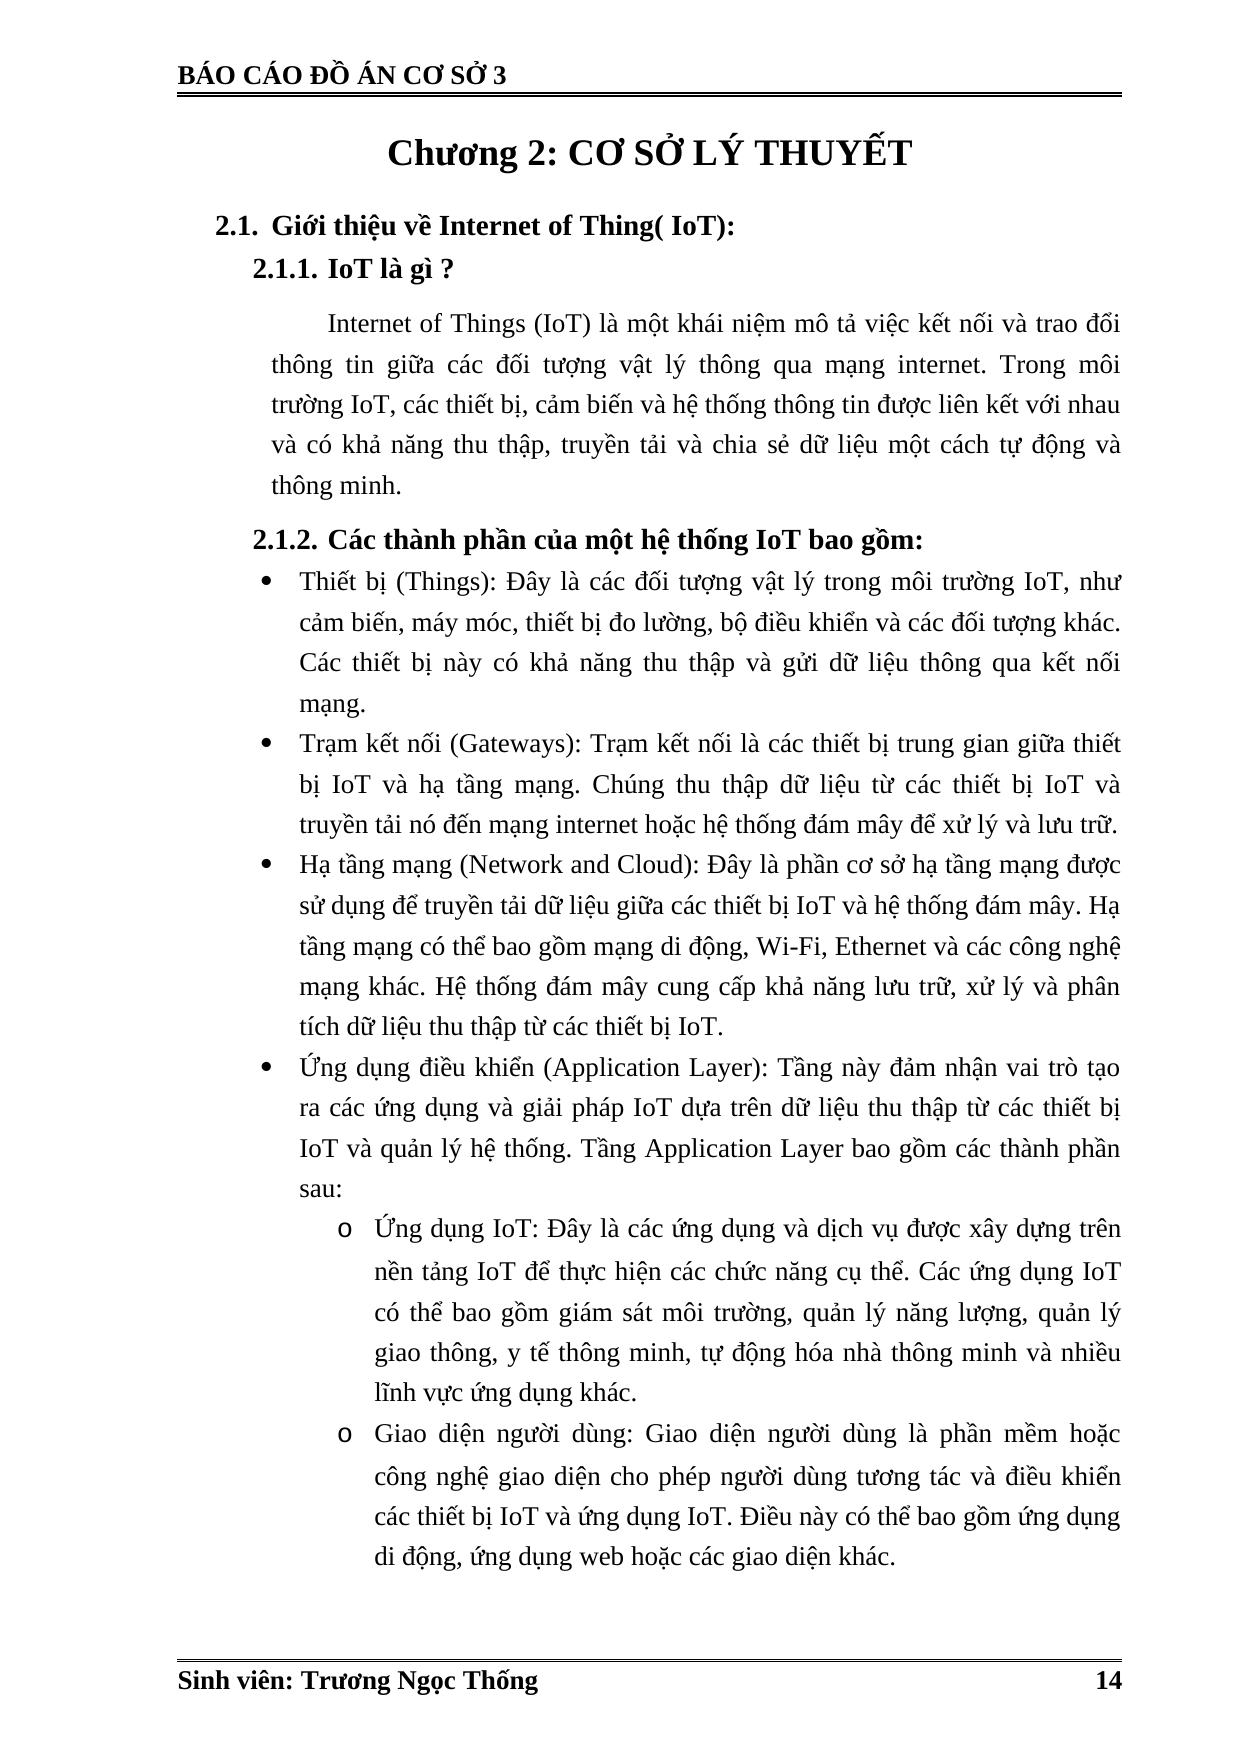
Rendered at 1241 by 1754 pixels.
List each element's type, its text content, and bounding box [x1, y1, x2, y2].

list Trạm kết nối (Gateways): Trạm kết nối là các thiết bị trung gian giữa thiết bị IoT và hạ tầng mạng. Chúng thu thập dữ liệu từ các thiết bị IoT và truyền tải nó đến mạng internet hoặc hệ thống đám mây để xử lý và lưu trữ. [262, 727, 1122, 839]
list Ứng dụng IoT: Đây là các ứng dụng và dịch vụ được xây dựng trên nền tảng IoT để thực hiện các chức năng cụ thể. Các ứng dụng IoT có thể bao gồm giám sát môi trường, quản lý năng lượng, quản lý giao thông, y tế thông minh, tự động hóa nhà thông minh và nhiều lĩnh vực ứng dụng khác. [337, 1213, 1122, 1408]
subtitle Giới thiệu về Internet of Thing( IoT): [215, 208, 1122, 241]
list Ứng dụng điều khiển (Application Layer): Tầng này đảm nhận vai trò tạo ra các ứng dụng và giải pháp IoT dựa trên dữ liệu thu thập từ các thiết bị IoT và quản lý hệ thống. Tầng Application Layer bao gồm các thành phần sau: [262, 1051, 1122, 1203]
list IoT là gì ? [252, 251, 1122, 285]
subtitle Chương 2: CƠ SỞ LÝ THUYẾT [177, 131, 1122, 174]
text Internet of Things (IoT) là một khái niệm mô tả việc kết nối và trao đổi thông tin giữa các đối tượng vật lý thông qua mạng internet. Trong môi trường IoT, các thiết bị, cảm biến và hệ thống thông tin được liên kết với nhau và có khả năng thu thập, truyền tải và chia sẻ dữ liệu một cách tự động và thông minh. [271, 307, 1122, 500]
list Các thành phần của một hệ thống IoT bao gồm: [252, 522, 1122, 556]
list Giao diện người dùng: Giao diện người dùng là phần mềm hoặc công nghệ giao diện cho phép người dùng tương tác và điều khiển các thiết bị IoT và ứng dụng IoT. Điều này có thể bao gồm ứng dụng di động, ứng dụng web hoặc các giao diện khác. [337, 1417, 1122, 1572]
list Hạ tầng mạng (Network and Cloud): Đây là phần cơ sở hạ tầng mạng được sử dụng để truyền tải dữ liệu giữa các thiết bị IoT và hệ thống đám mây. Hạ tầng mạng có thể bao gồm mạng di động, Wi-Fi, Ethernet và các công nghệ mạng khác. Hệ thống đám mây cung cấp khả năng lưu trữ, xử lý và phân tích dữ liệu thu thập từ các thiết bị IoT. [262, 849, 1122, 1042]
list Thiết bị (Things): Đây là các đối tượng vật lý trong môi trường IoT, như cảm biến, máy móc, thiết bị đo lường, bộ điều khiển và các đối tượng khác. Các thiết bị này có khả năng thu thập và gửi dữ liệu thông qua kết nối mạng. [262, 566, 1122, 718]
